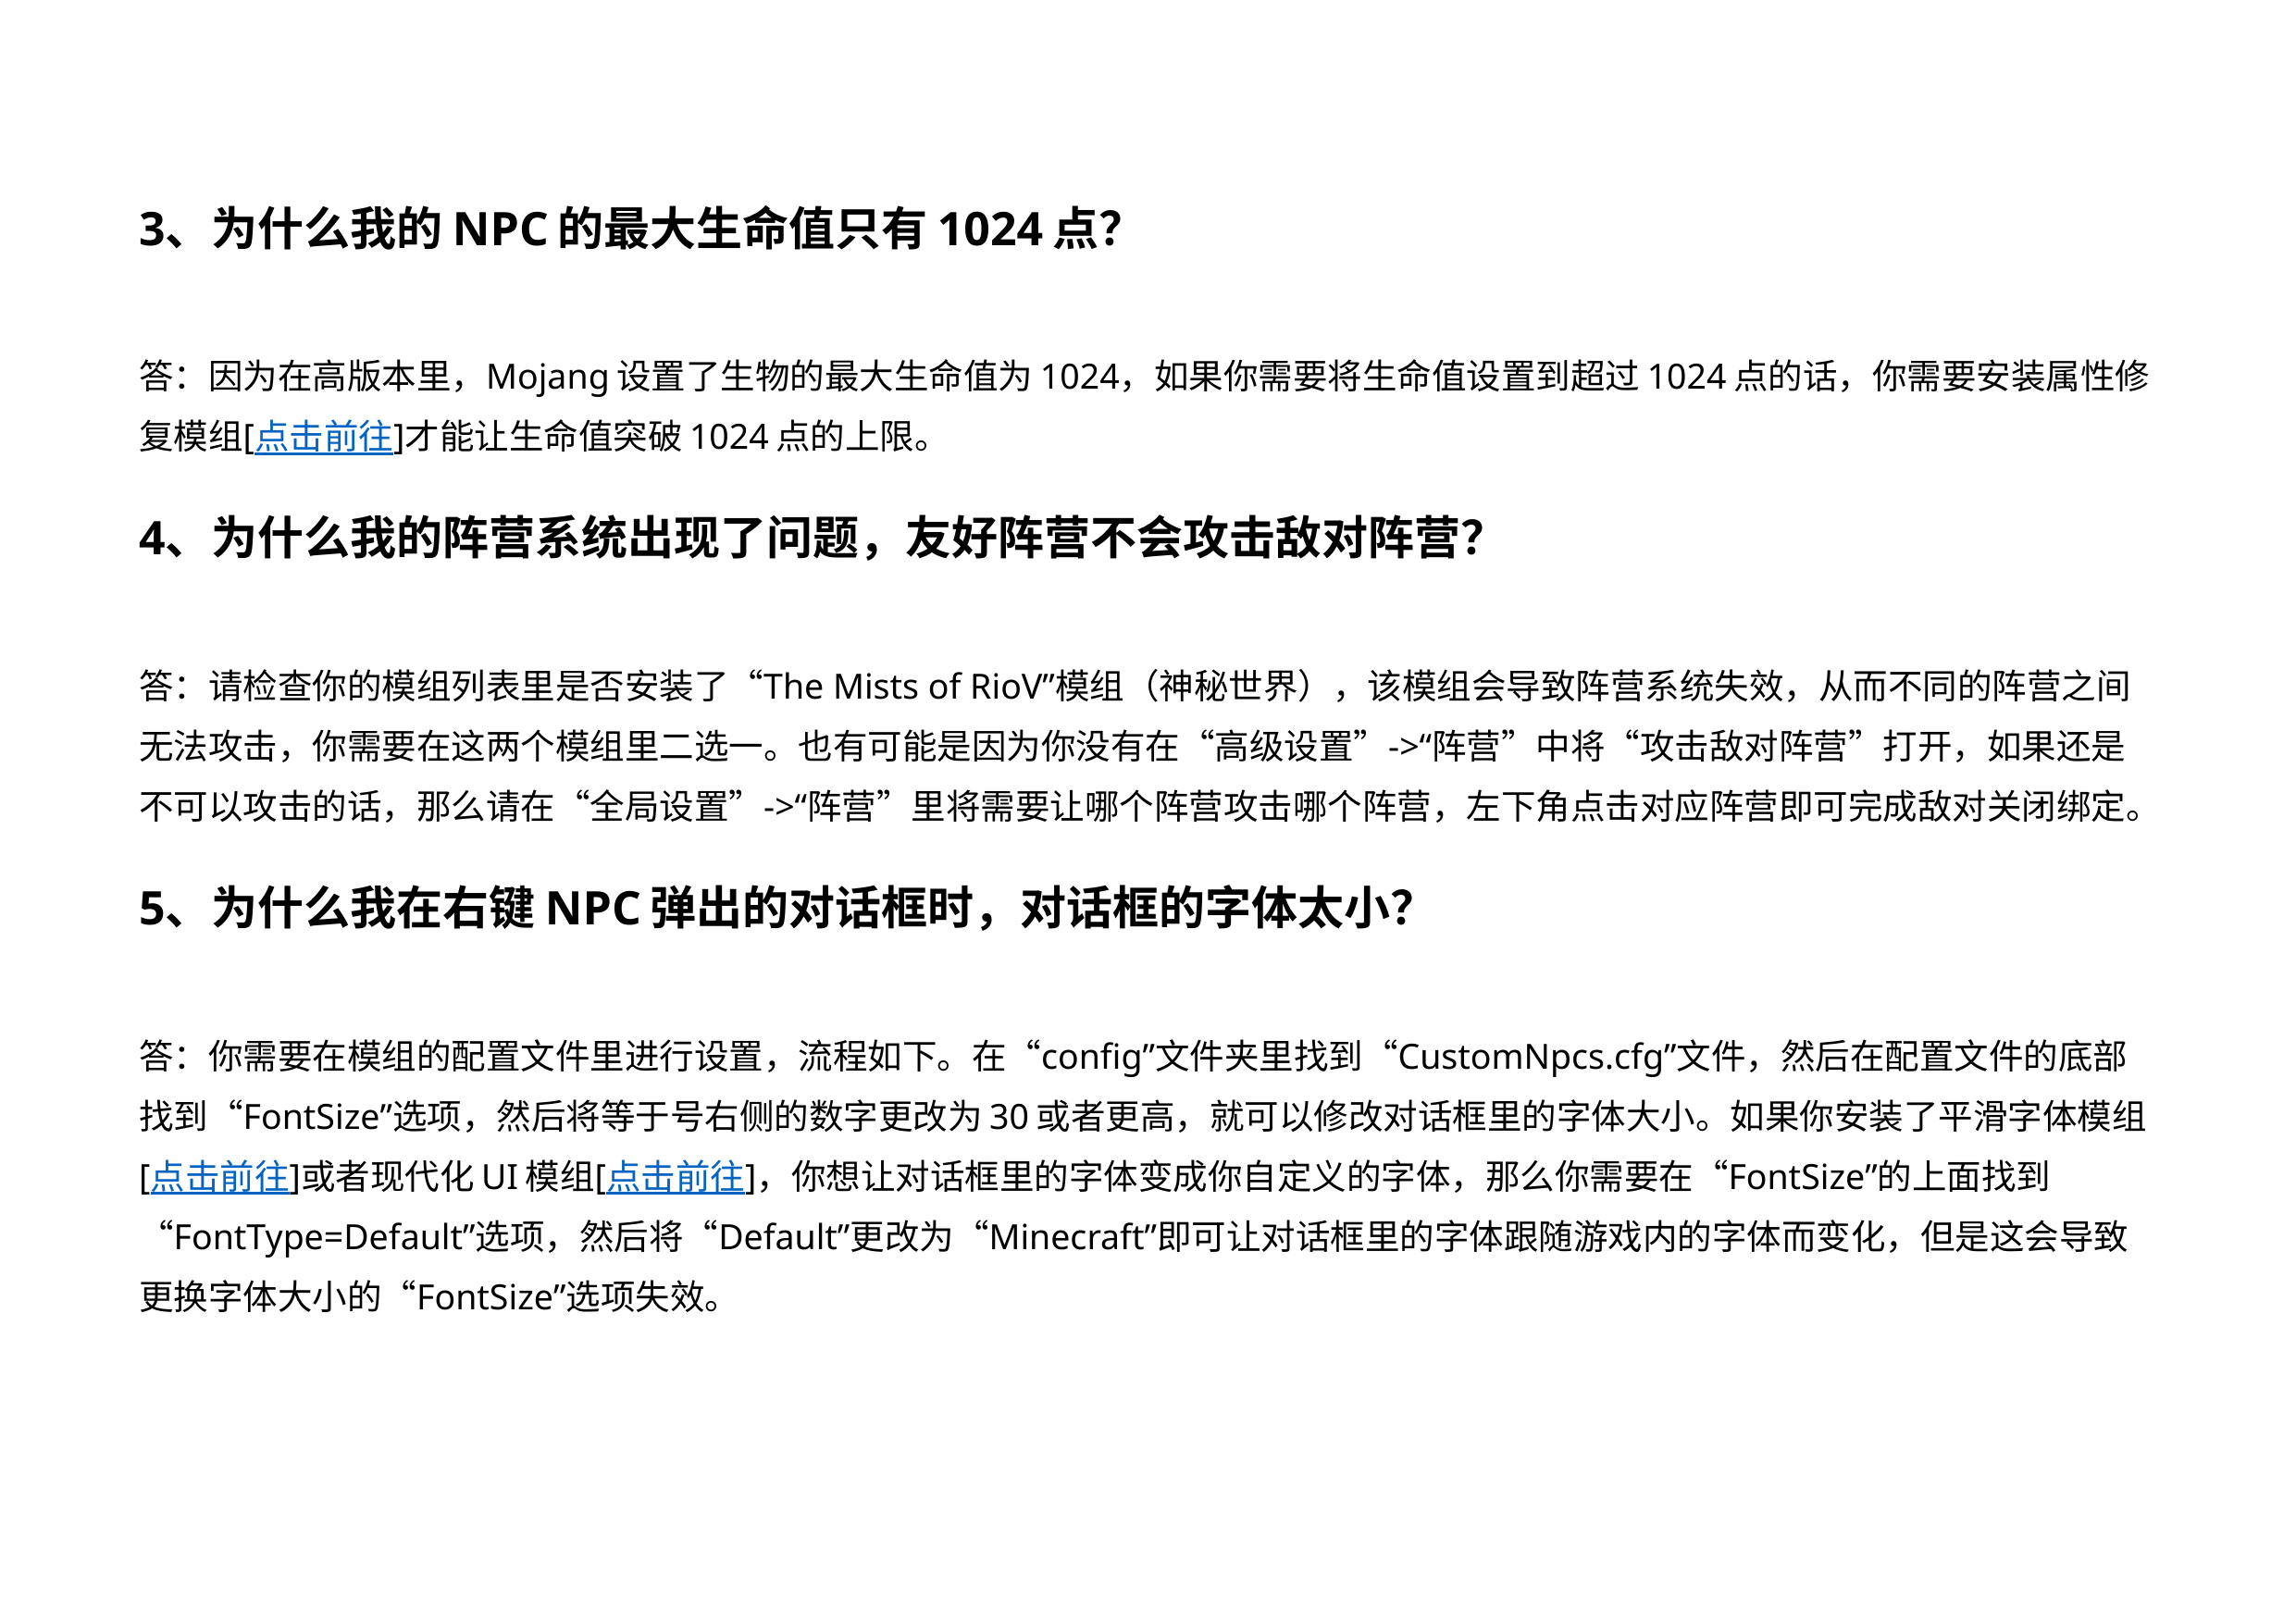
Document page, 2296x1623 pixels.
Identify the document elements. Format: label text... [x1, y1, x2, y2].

text 答：因为在高版本里，Mojang设置了生物的最大生命值为1024，如果你需要将生命值设置到超过1024点的话，你需要安装属性修复模组[点击前往]才能让生命值突破1024点的上限。 [139, 344, 2156, 465]
subtitle 为什么我在右键NPC弹出的对话框时，对话框的字体太小？ [139, 860, 2156, 949]
subtitle 为什么我的NPC的最大生命值只有1024点？ [139, 180, 2156, 270]
text 答：请检查你的模组列表里是否安装了“The Mists of RioV”模组（神秘世界），该模组会导致阵营系统失效，从而不同的阵营之间无法攻击，你需要在这两个模组里二选一。也有可能是因为你没有在“高级设置”->“阵营”中将“攻击敌对阵营”打开，如果还是不可以攻击的话，那么请在“全局设置”->“阵营”里将需要让哪个阵营攻击哪个阵营，左下角点击对应阵营即可完成敌对关闭绑定。 [139, 654, 2156, 835]
text 答：你需要在模组的配置文件里进行设置，流程如下。在“config”文件夹里找到“CustomNpcs.cfg”文件，然后在配置文件的底部找到“FontSize”选项，然后将等于号右侧的数字更改为30或者更高，就可以修改对话框里的字体大小。如果你安装了平滑字体模组[点击前往]或者现代化UI模组[点击前往]，你想让对话框里的字体变成你自定义的字体，那么你需要在“FontSize”的上面找到“FontType=Default”选项，然后将“Default”更改为“Minecraft”即可让对话框里的字体跟随游戏内的字体而变化，但是这会导致更换字体大小的“FontSize”选项失效。 [139, 1023, 2156, 1324]
subtitle 为什么我的阵营系统出现了问题，友好阵营不会攻击敌对阵营？ [139, 489, 2156, 580]
